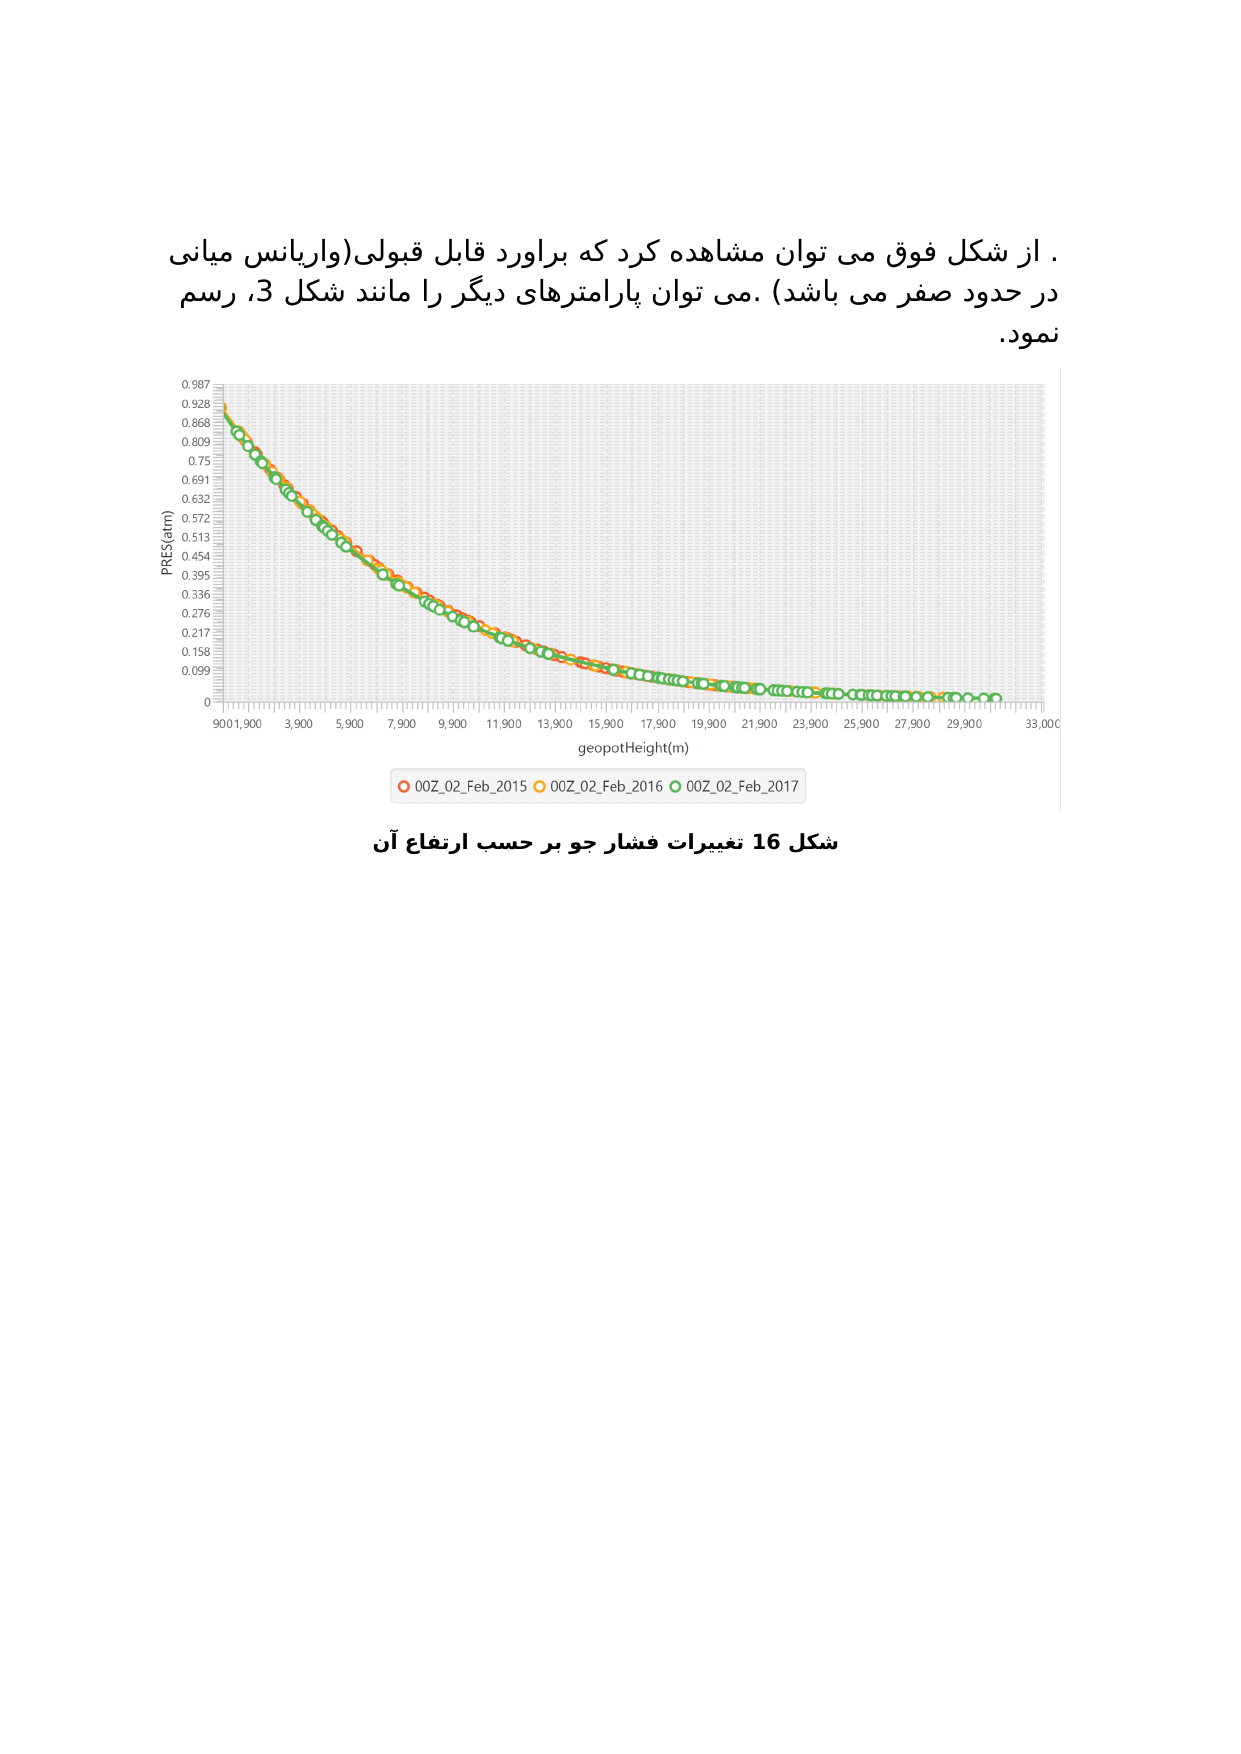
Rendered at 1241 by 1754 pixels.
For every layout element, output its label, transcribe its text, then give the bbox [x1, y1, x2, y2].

picture [150, 368, 1060, 812]
text شکل 16 تغییرات فشار جو بر حسب ارتفاع آن [150, 830, 1062, 854]
text . از شکل فوق می توان مشاهده کرد که براورد قابل قبولی(واریانس میانی در حدود صفر می باشد) .می توان پارامترهای دیگر را مانند شکل 3، رسم نمود. [150, 234, 1060, 349]
